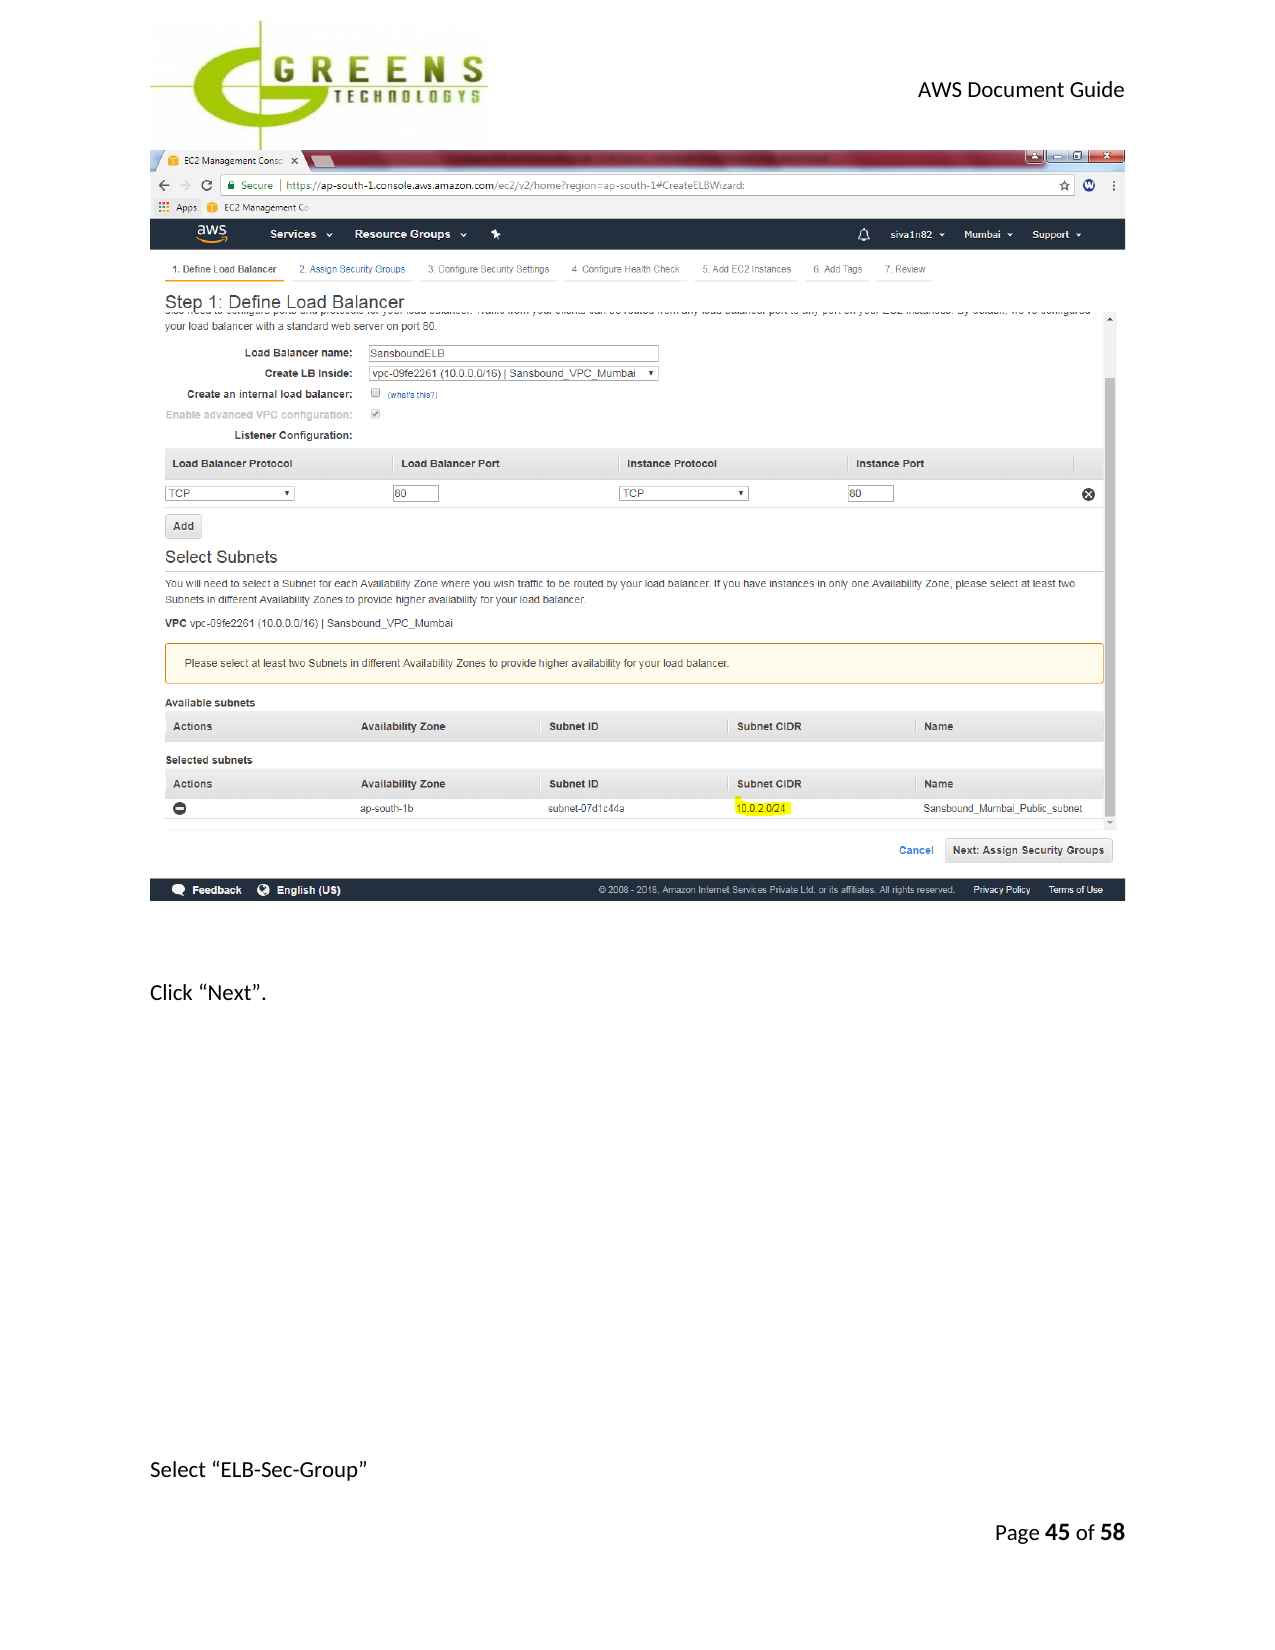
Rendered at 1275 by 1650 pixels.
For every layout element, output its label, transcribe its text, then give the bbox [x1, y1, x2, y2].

picture [150, 11, 1125, 901]
text Select “ELB-Sec-Group” [150, 1455, 1125, 1483]
text Click “Next”. [150, 978, 1125, 1006]
